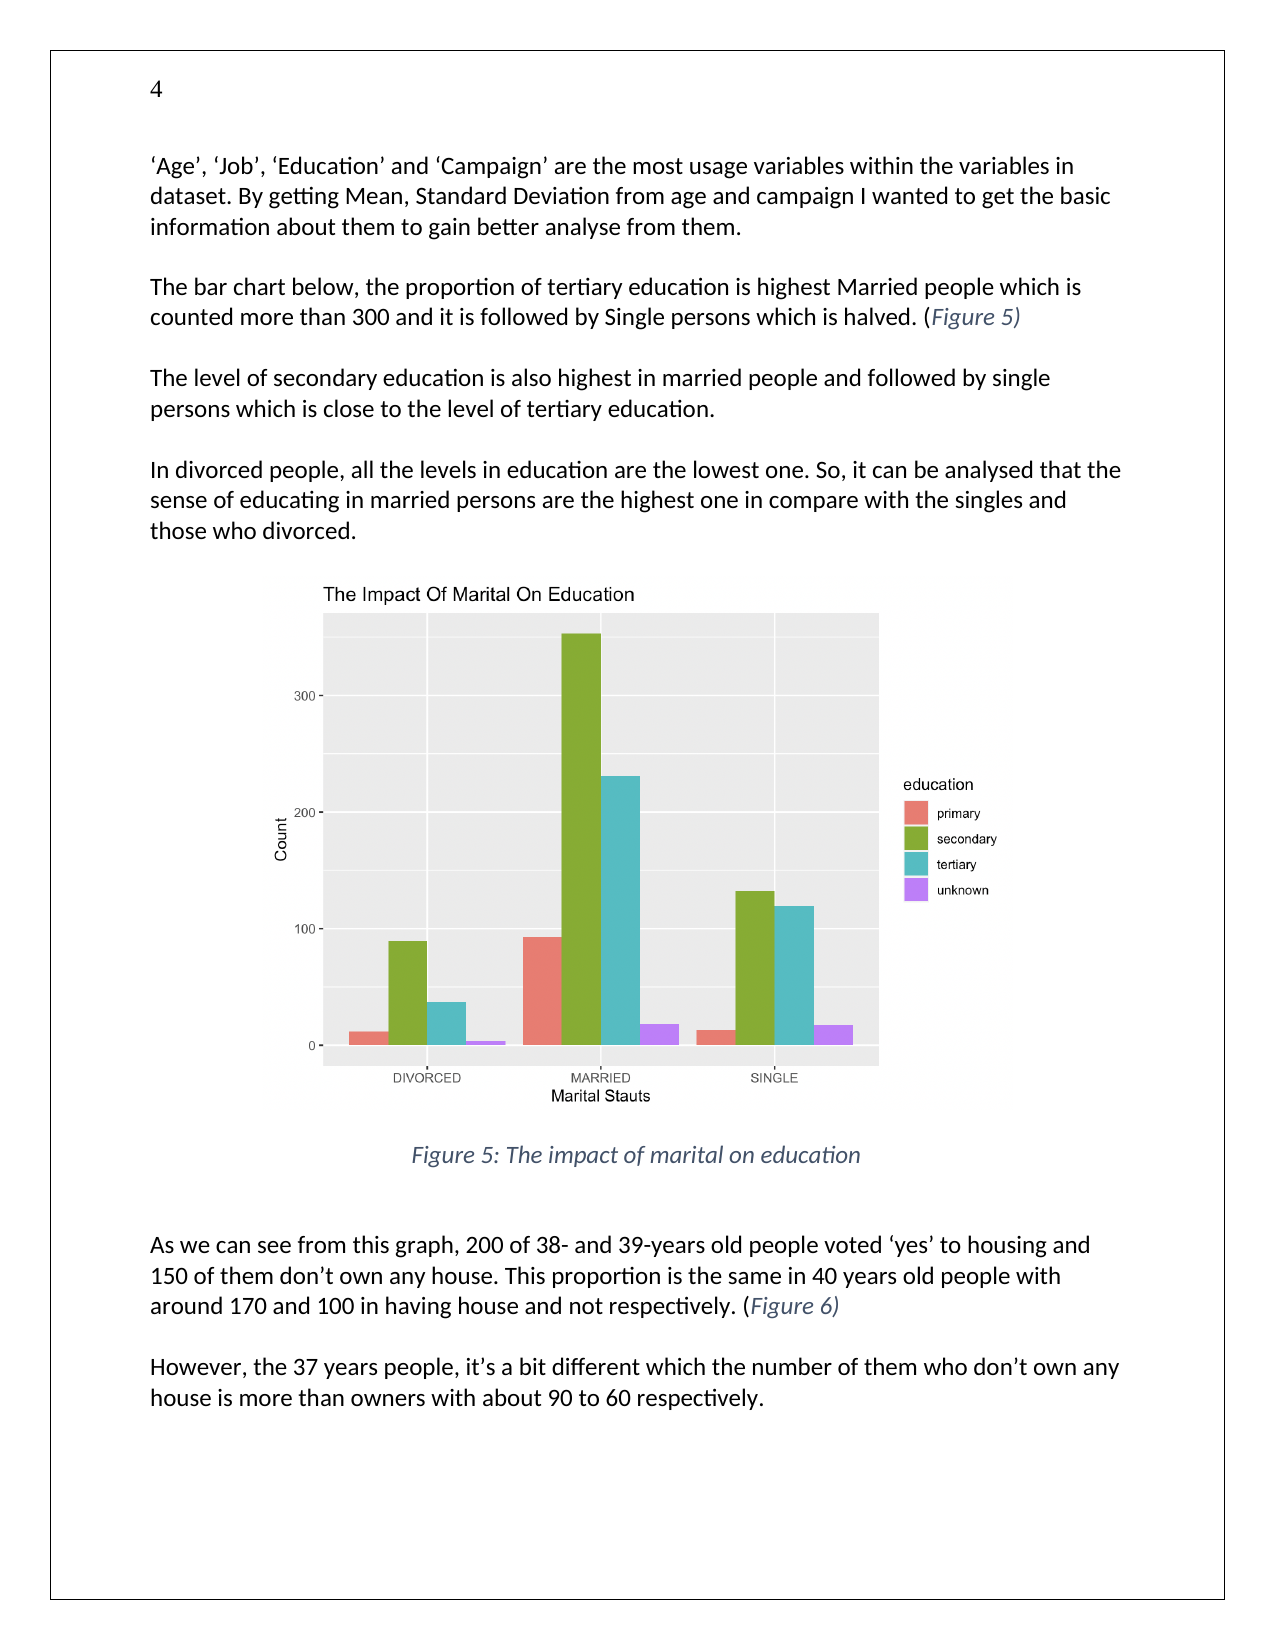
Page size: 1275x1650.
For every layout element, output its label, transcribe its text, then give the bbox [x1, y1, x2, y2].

picture [262, 576, 1013, 1110]
text However, the 37 years people, it’s a bit different which the number of them who don’t own any house is more than owners with about 90 to 60 respectively. [150, 1351, 1125, 1412]
text As we can see from this graph, 200 of 38- and 39-years old people voted ‘yes’ to housing and 150 of them don’t own any house. This proportion is the same in 40 years old people with around 170 and 100 in having house and not respectively. (Figure 6) [150, 1229, 1125, 1321]
text Figure 5: The impact of marital on education [150, 1139, 1125, 1170]
text The bar chart below, the proportion of tertiary education is highest Married people which is counted more than 300 and it is followed by Single persons which is halved. (Figure 5) [150, 271, 1125, 332]
text The level of secondary education is also highest in married people and followed by single persons which is close to the level of tertiary education. [150, 362, 1125, 423]
text ‘Age’, ‘Job’, ‘Education’ and ‘Campaign’ are the most usage variables within the variables in dataset. By getting Mean, Standard Deviation from age and campaign I wanted to get the basic information about them to gain better analyse from them. [150, 150, 1125, 242]
text In divorced people, all the levels in education are the lowest one. So, it can be analysed that the sense of educating in married persons are the highest one in compare with the singles and those who divorced. [150, 454, 1125, 545]
